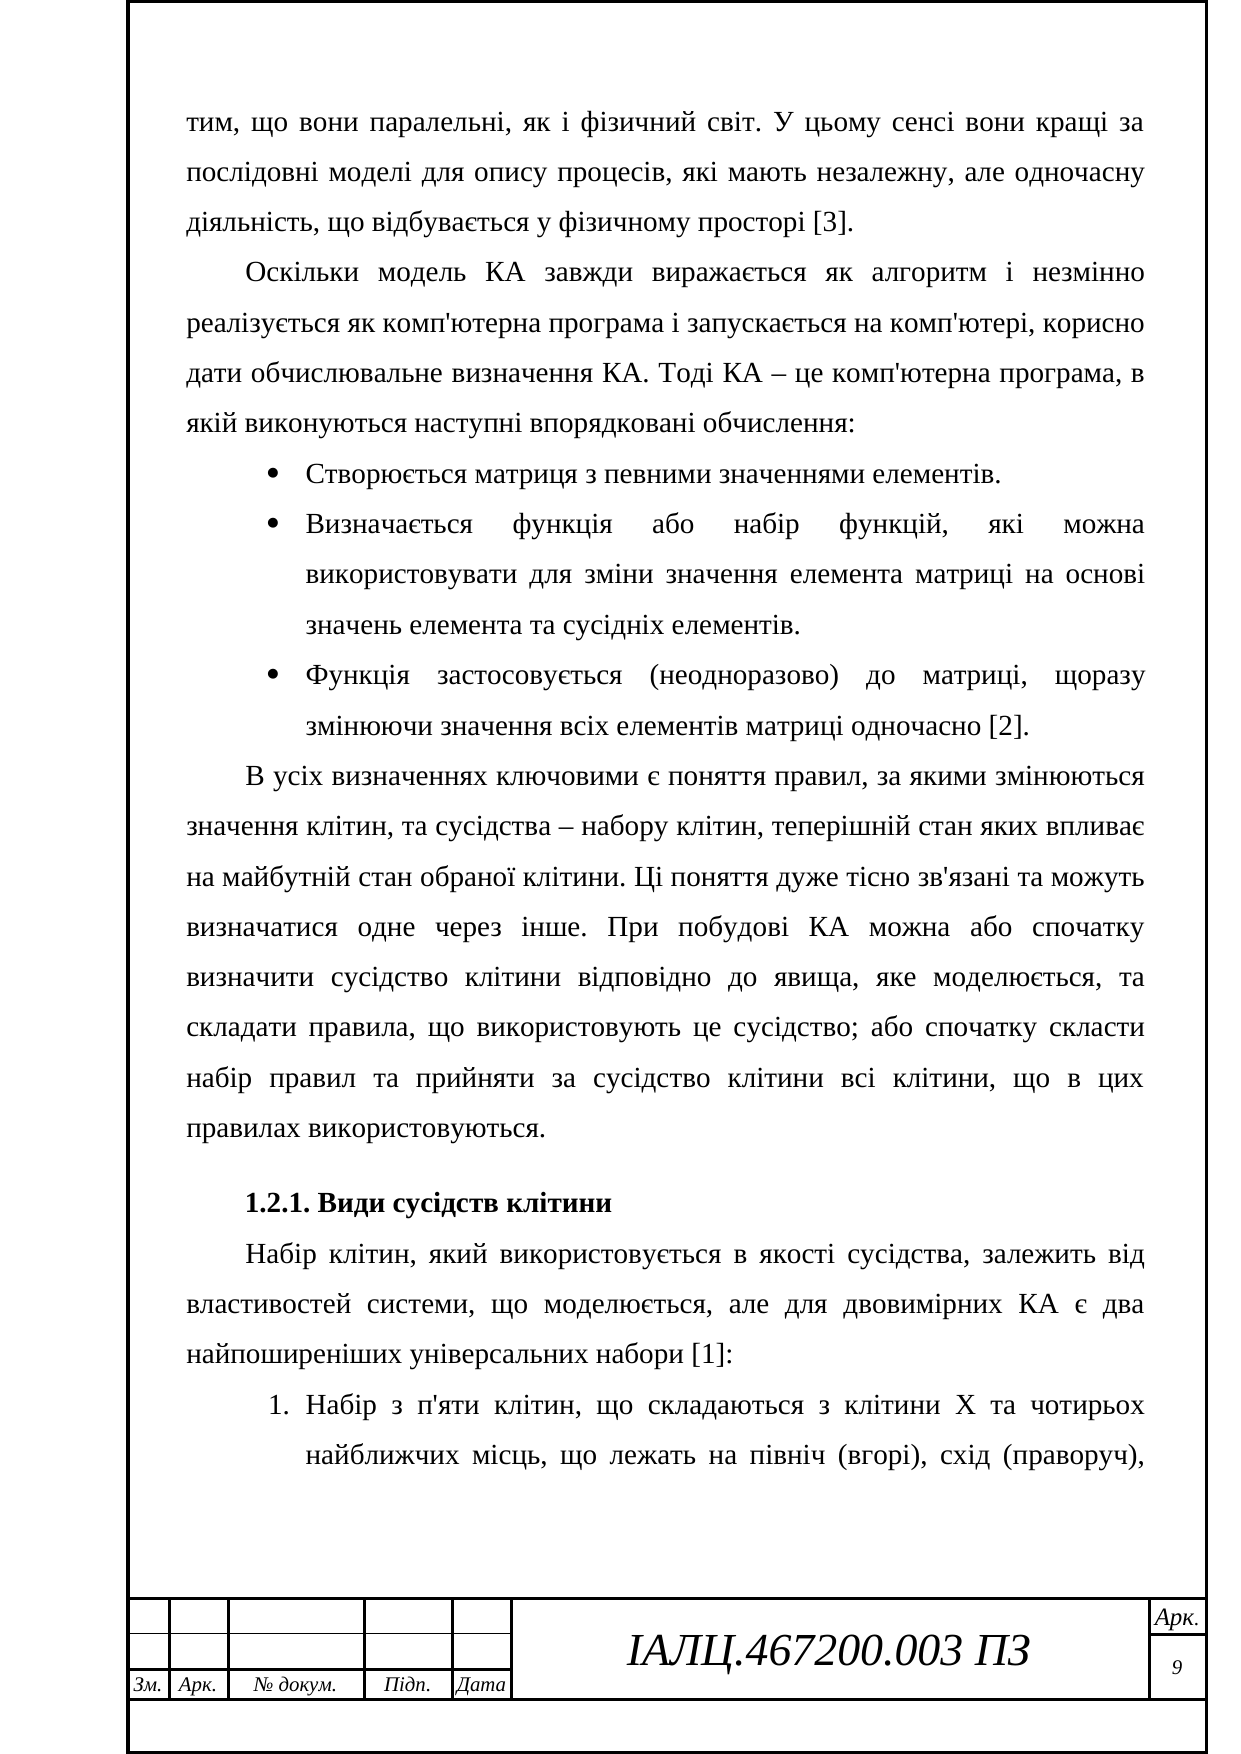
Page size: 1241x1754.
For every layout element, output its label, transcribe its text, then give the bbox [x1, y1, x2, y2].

text Оскільки модель КА завжди виражається як алгоритм і незмінно реалізується як комп'ютерна програма і запускається на комп'ютері, корисно дати обчислювальне визначення КА. Тоді КА – це комп'ютерна програма, в якій виконуються наступні впорядковані обчислення: [186, 254, 1146, 439]
text Набір клітин, який використовується в якості сусідства, залежить від властивостей системи, що моделюється, але для двовимірних КА є два найпоширеніших універсальних набори [1]: [186, 1236, 1146, 1370]
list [268, 1387, 1146, 1471]
list Визначається функція або набір функцій, які можна використовувати для зміни значення елемента матриці на основі значень елемента та сусідніх елементів. [268, 506, 1146, 641]
text В усіх визначеннях ключовими є поняття правил, за якими змінюються значення клітин, та сусідства – набору клітин, теперішній стан яких впливає на майбутній стан обраної клітини. Ці поняття дуже тісно зв'язані та можуть визначатися одне через інше. При побудові КА можна або спочатку визначити сусідство клітини відповідно до явища, яке моделюється, та складати правила, що використовують це сусідство; або спочатку скласти набір правил та прийняти за сусідство клітини всі клітини, що в цих правилах використовуються. [186, 758, 1146, 1144]
subtitle 1.2.1. Види сусідств клітини [186, 1186, 1146, 1219]
list Створюється матриця з певними значеннями елементів. [268, 456, 1146, 489]
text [186, 104, 1146, 238]
list Функція застосовується (неодноразово) до матриці, щоразу змінюючи значення всіх елементів матриці одночасно [2]. [268, 657, 1146, 741]
